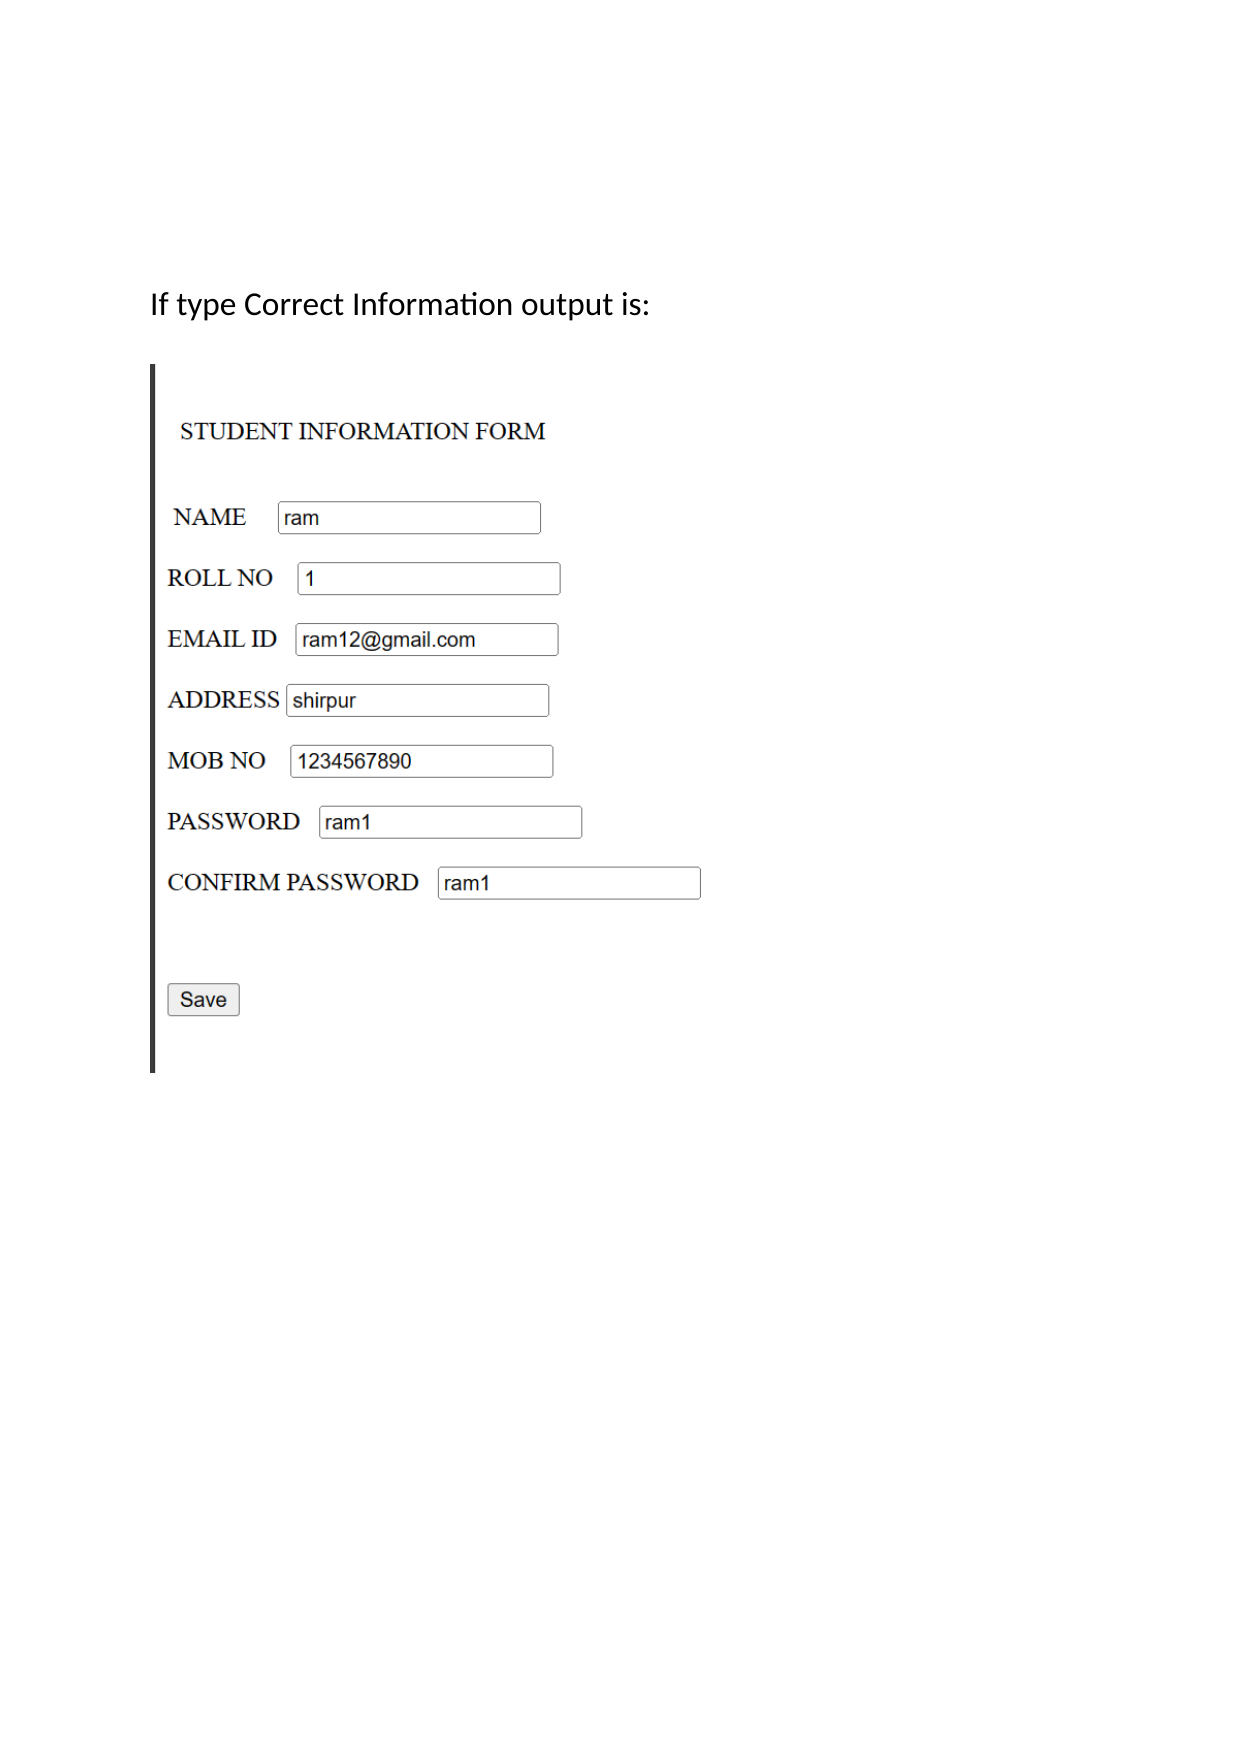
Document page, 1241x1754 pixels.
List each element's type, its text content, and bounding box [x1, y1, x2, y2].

picture [150, 364, 701, 1073]
subtitle If type Correct Information output is: [150, 282, 1103, 323]
